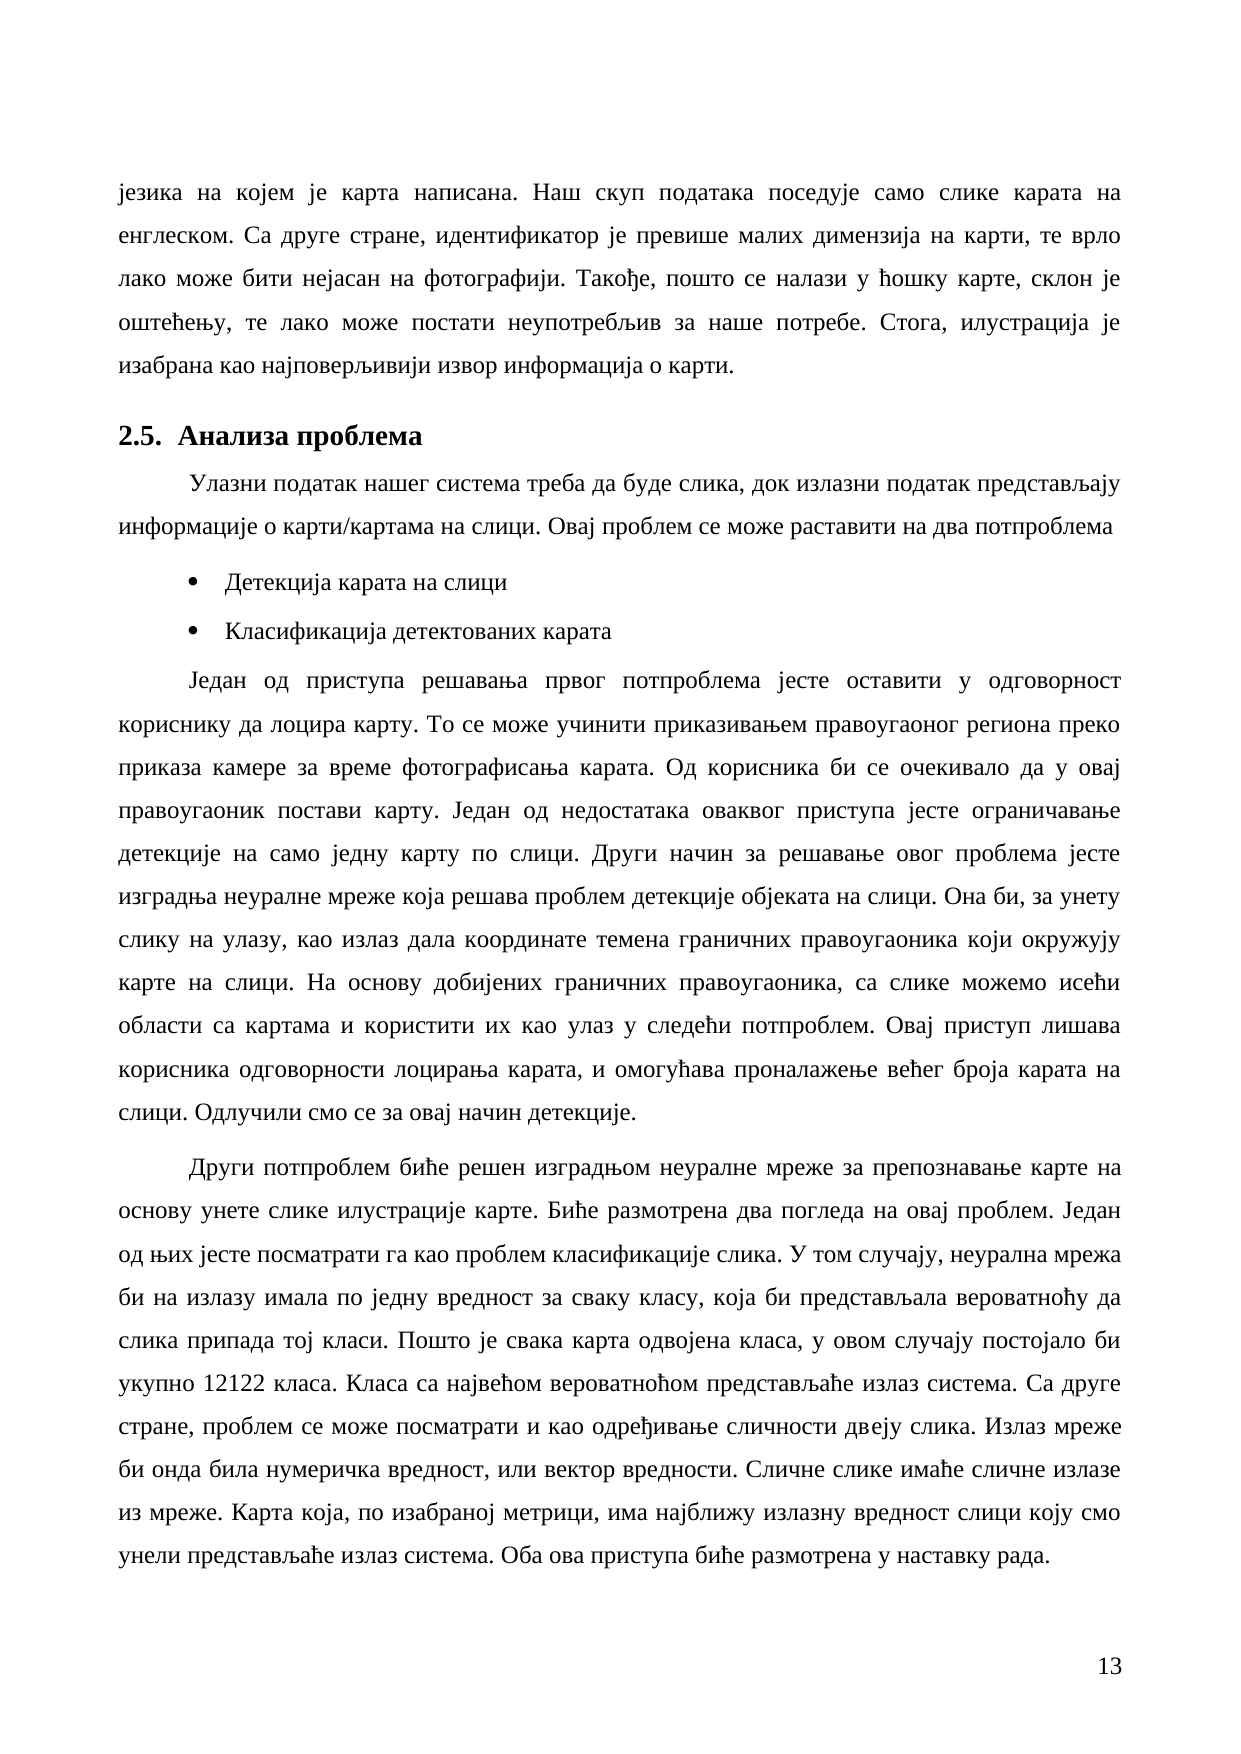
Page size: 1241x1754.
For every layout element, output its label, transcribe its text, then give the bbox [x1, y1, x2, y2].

text Анализа проблема [118, 418, 1122, 451]
text Класификација детектованих карата [189, 616, 1122, 645]
text Детекција карата на слици [189, 567, 1122, 596]
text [118, 177, 1122, 378]
text Други потпроблем биће решен изградњом неуралне мреже за препознавање карте на основу унете слике илустрације карте. Биће размотрена два погледа на овај проблем. Један од њих јесте посматрати га као проблем класификације слика. У том случају, неурална мрежа би на излазу имала по једну вредност за сваку класу, која би представљала вероватноћу да слика припада тој класи. Пошто је свака карта одвојена класа, у овом случају постојало би укупно 12122 класа. Класа са највећом вероватноћом представљаће излаз система. Са друге стране, проблем се може посматрати и као одређивање сличности двeју слика. Излаз мреже би онда била нумеричка вредност, или вектор вредности. Сличне слике имаће сличне излазе из мреже. Карта која, по изабраној метрици, има најближу излазну вредност слици коју смо унели представљаће излаз система. Оба ова приступа биће размотрена у наставку рада. [118, 1152, 1122, 1569]
text Један од приступа решавања првог потпроблема јесте оставити у одговорност кориснику да лоцира карту. То се може учинити приказивањем правоугаоног региона преко приказа камере за време фотографисања карата. Од корисника би се очекивало да у овај правоугаоник постави карту. Један од недостатака оваквог приступа јесте ограничавање детекције на само једну карту по слици. Други начин за решавање овог проблема јесте изградња неуралне мреже која решава проблем детекције објеката на слици. Она би, за унету слику на улазу, као излаз дала координате темена граничних правоугаоника који окружују карте на слици. На основу добијених граничних правоугаоника, са слике можемо исећи области са картама и користити их као улаз у следећи потпроблем. Овај приступ лишава корисника одговорности лоцирања карата, и омогућава проналажење већег броја карата на слици. Одлучили смо се за овај начин детекције. [118, 666, 1122, 1126]
text Улазни податак нашег система треба да буде слика, док излазни податак представљају информације о карти/картама на слици. Овај проблем се може раставити на два потпроблема [118, 468, 1122, 540]
